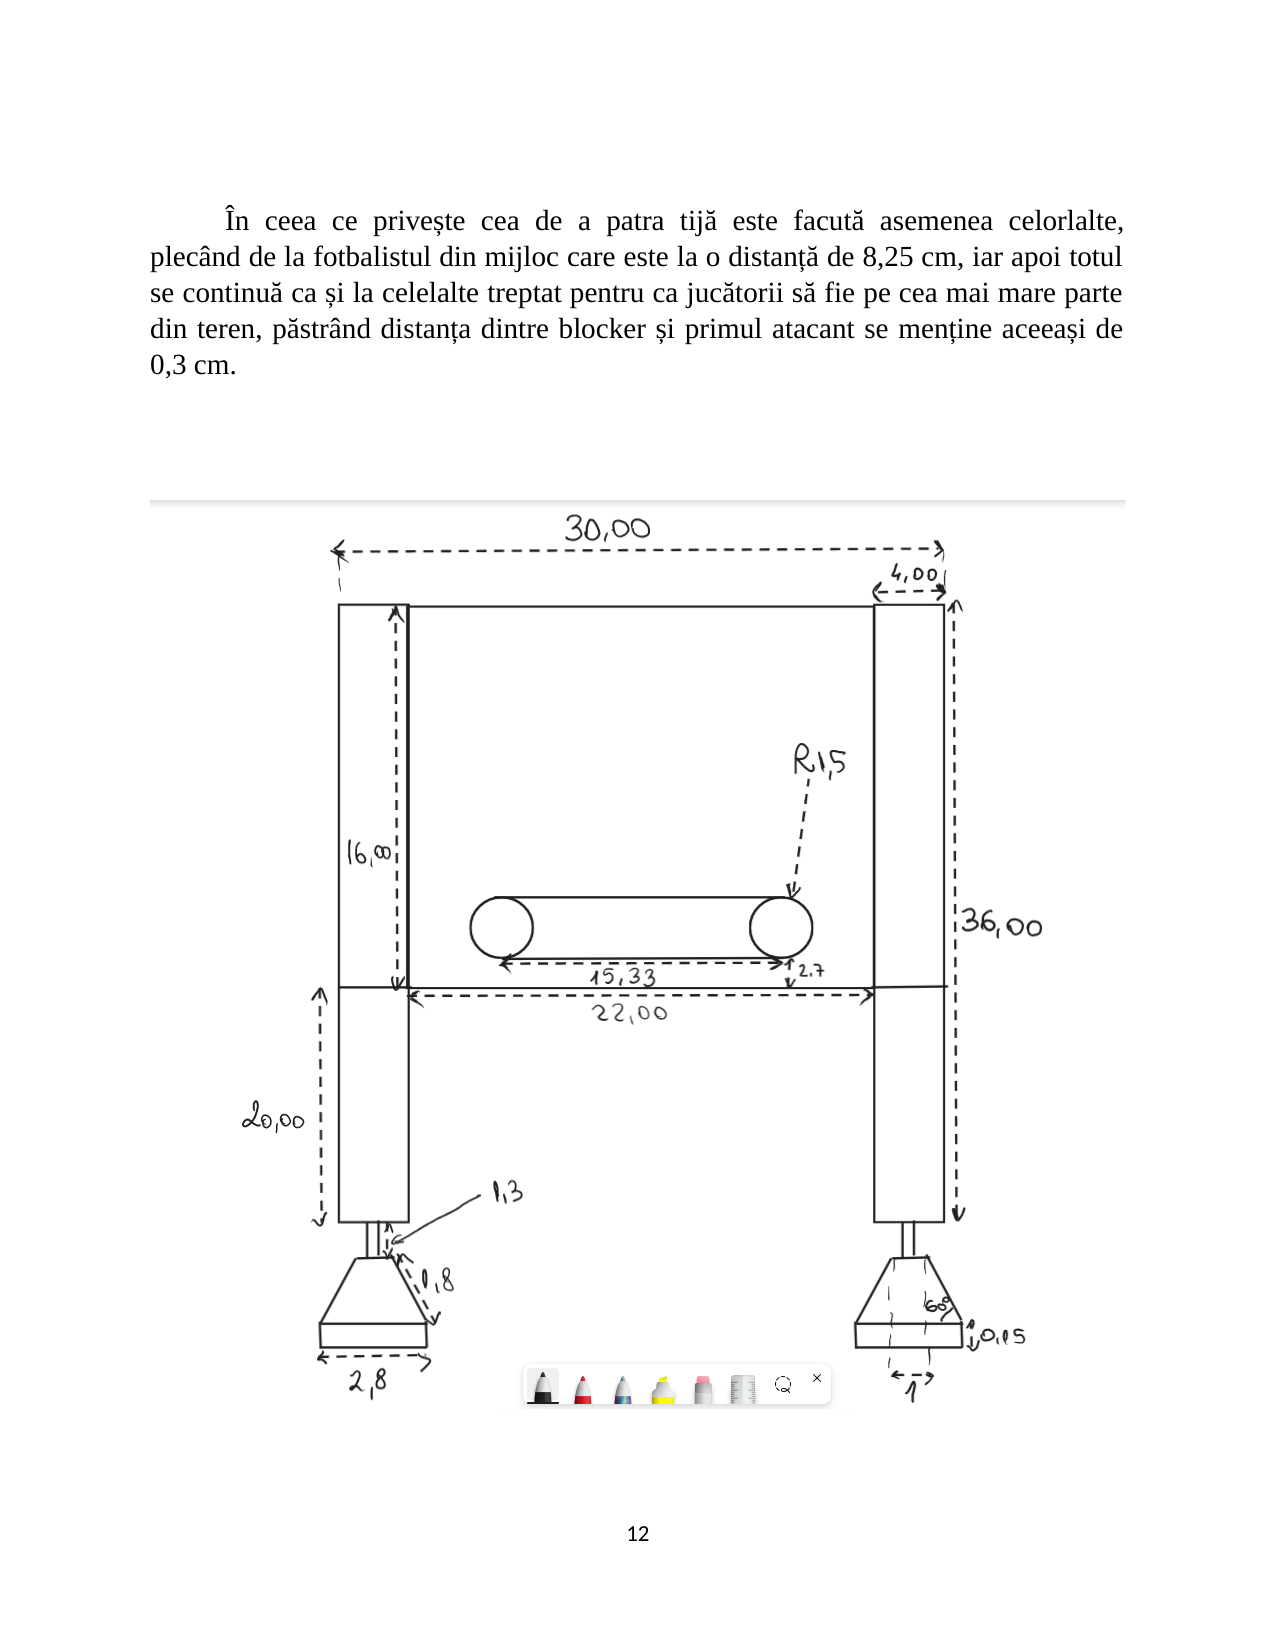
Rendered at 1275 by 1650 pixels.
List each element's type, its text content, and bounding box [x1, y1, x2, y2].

text În ceea ce privește cea de a patra tijă este facută asemenea celorlalte, plecând de la fotbalistul din mijloc care este la o distanță de 8,25 cm, iar apoi totul se continuă ca și la celelalte treptat pentru ca jucătorii să fie pe cea mai mare parte din teren, păstrând distanța dintre blocker și primul atacant se menține aceeași de 0,3 cm. [150, 203, 1125, 381]
picture [150, 500, 1125, 1409]
